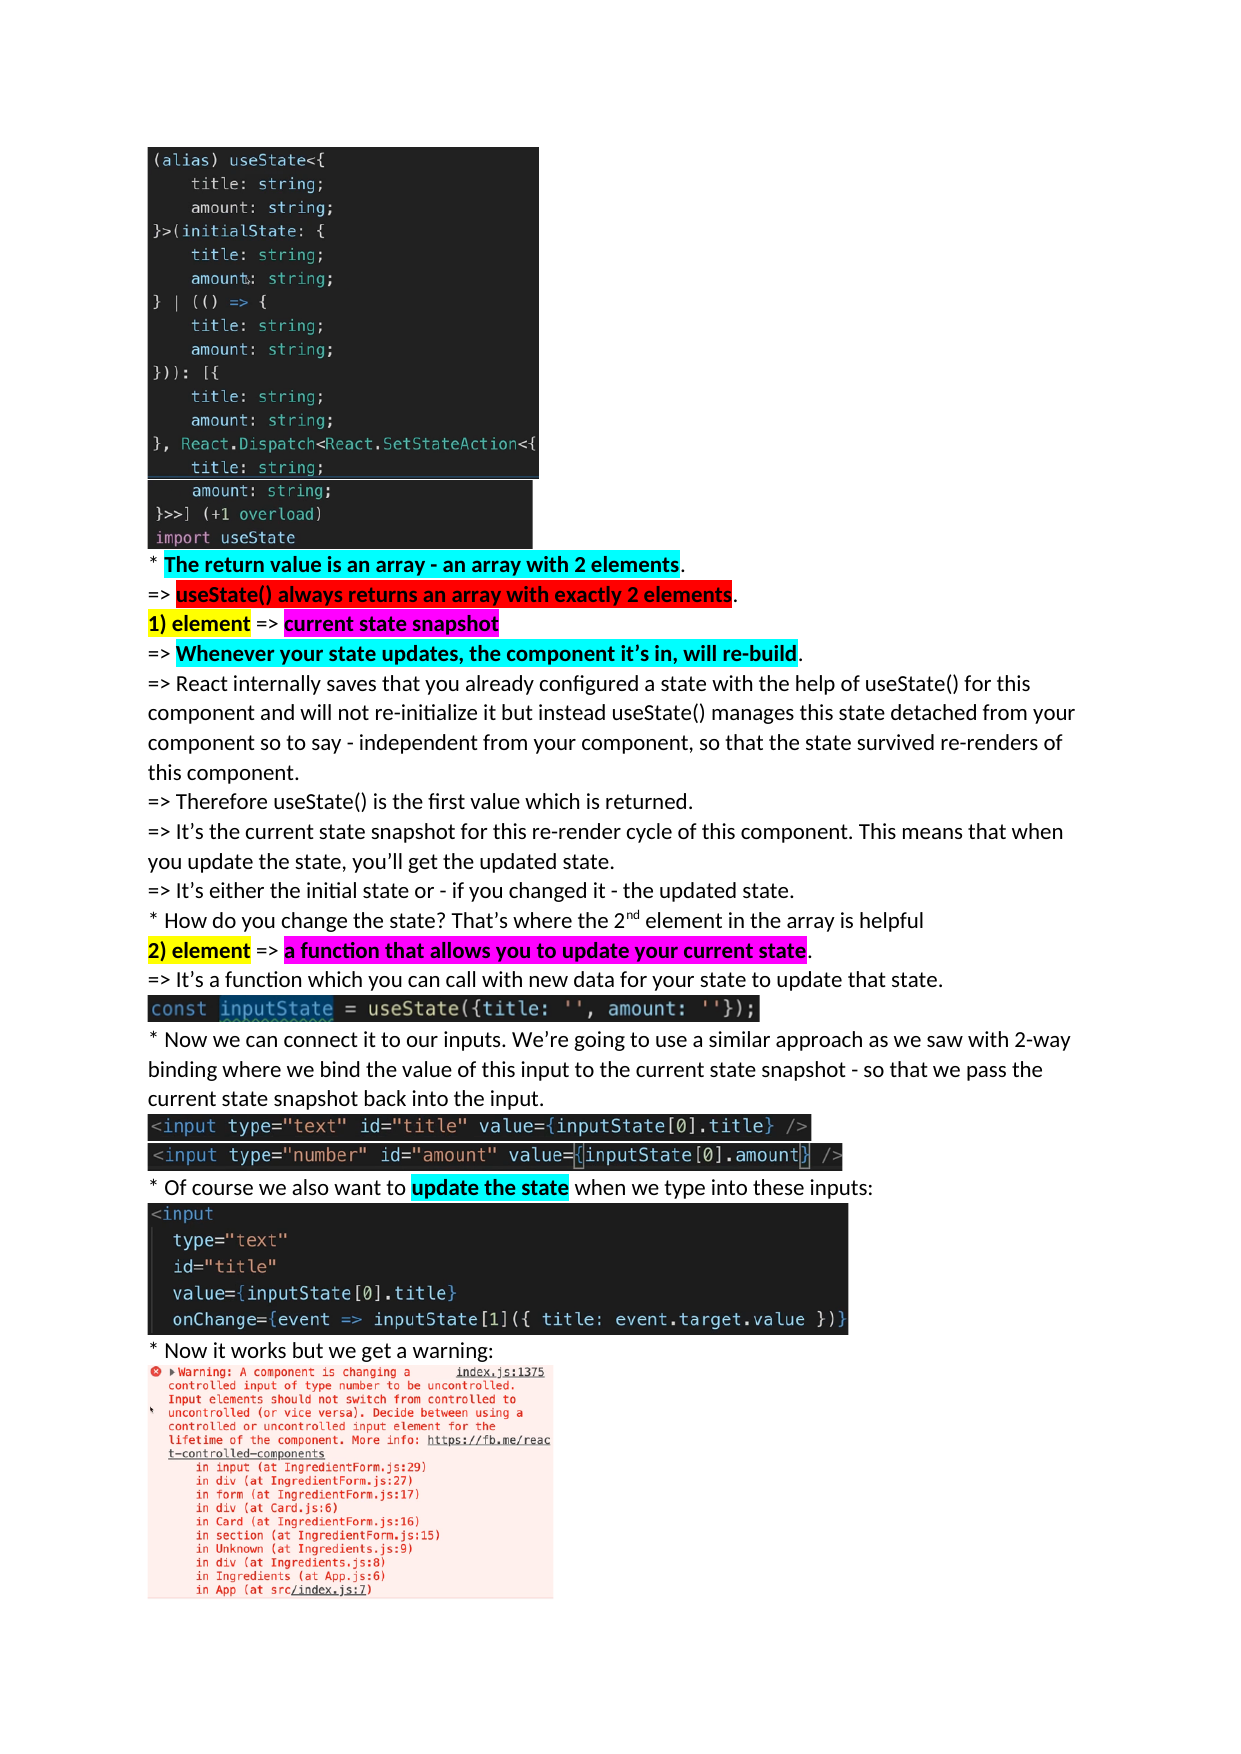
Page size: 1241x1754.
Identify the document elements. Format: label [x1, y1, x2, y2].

picture [147, 1114, 812, 1141]
picture [147, 995, 760, 1022]
picture [147, 480, 533, 549]
picture [147, 147, 539, 479]
picture [147, 1143, 843, 1171]
text [148, 148, 1093, 1601]
picture [147, 1203, 849, 1335]
picture [147, 1365, 554, 1601]
